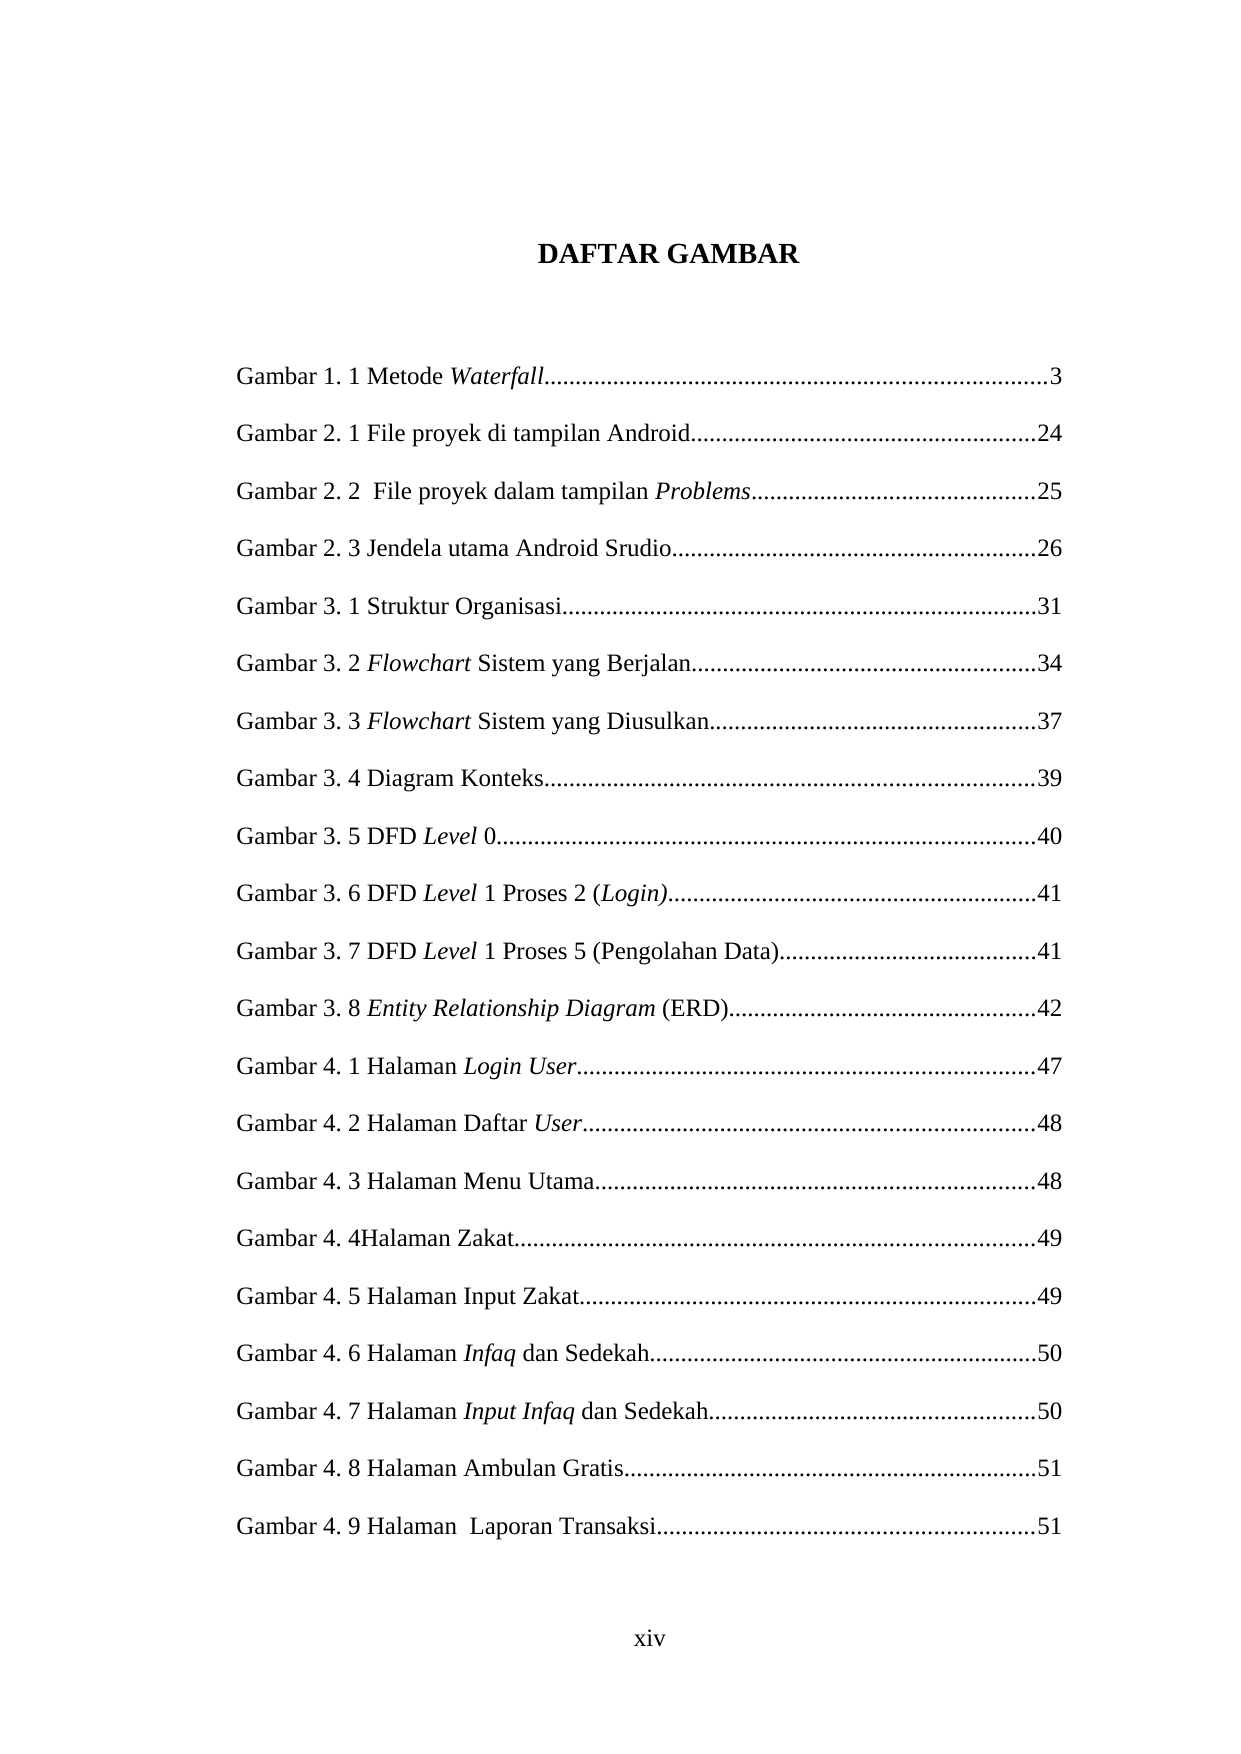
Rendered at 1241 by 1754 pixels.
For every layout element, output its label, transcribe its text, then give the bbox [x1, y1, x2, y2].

subtitle DAFTAR GAMBAR [274, 236, 1063, 270]
text Gambar 3. 2 Flowchart Sistem yang Berjalan. 34 [236, 648, 1063, 677]
text Gambar 3. 1 Struktur Organisasi 31 [236, 591, 1063, 619]
text Gambar 3. 3 Flowchart Sistem yang Diusulkan. 37 [236, 706, 1063, 734]
text Gambar 4. 9 Halaman Laporan Transaksi 51 [236, 1511, 1063, 1539]
text Gambar 3. 8 Entity Relationship Diagram (ERD) 42 [236, 993, 1063, 1022]
text Gambar 2. 1 File proyek di tampilan Android 24 [236, 418, 1063, 447]
text Gambar 4. 8 Halaman Ambulan Gratis 51 [236, 1453, 1063, 1482]
text Gambar 3. 5 DFD Level 0 40 [236, 821, 1063, 849]
text Gambar 4. 6 Halaman Infaq dan Sedekah 50 [236, 1338, 1063, 1367]
text Gambar 4. 5 Halaman Input Zakat 49 [236, 1281, 1063, 1309]
text Gambar 2. 3 Jendela utama Android Srudio 26 [236, 533, 1063, 562]
text Gambar 3. 7 DFD Level 1 Proses 5 (Pengolahan Data) 41 [236, 936, 1063, 964]
text Gambar 4. 3 Halaman Menu Utama 48 [236, 1166, 1063, 1194]
text Gambar 2. 2 File proyek dalam tampilan Problems. 25 [236, 476, 1063, 504]
text Gambar 4. 1 Halaman Login User 47 [236, 1051, 1063, 1079]
text Gambar 3. 6 DFD Level 1 Proses 2 (Login) 41 [236, 878, 1063, 907]
text Gambar 4. 7 Halaman Input Infaq dan Sedekah 50 [236, 1396, 1063, 1424]
text Gambar 3. 4 Diagram Konteks 39 [236, 763, 1063, 792]
text Gambar 4. 2 Halaman Daftar User 48 [236, 1108, 1063, 1137]
text Gambar 4. 4Halaman Zakat 49 [236, 1223, 1063, 1252]
